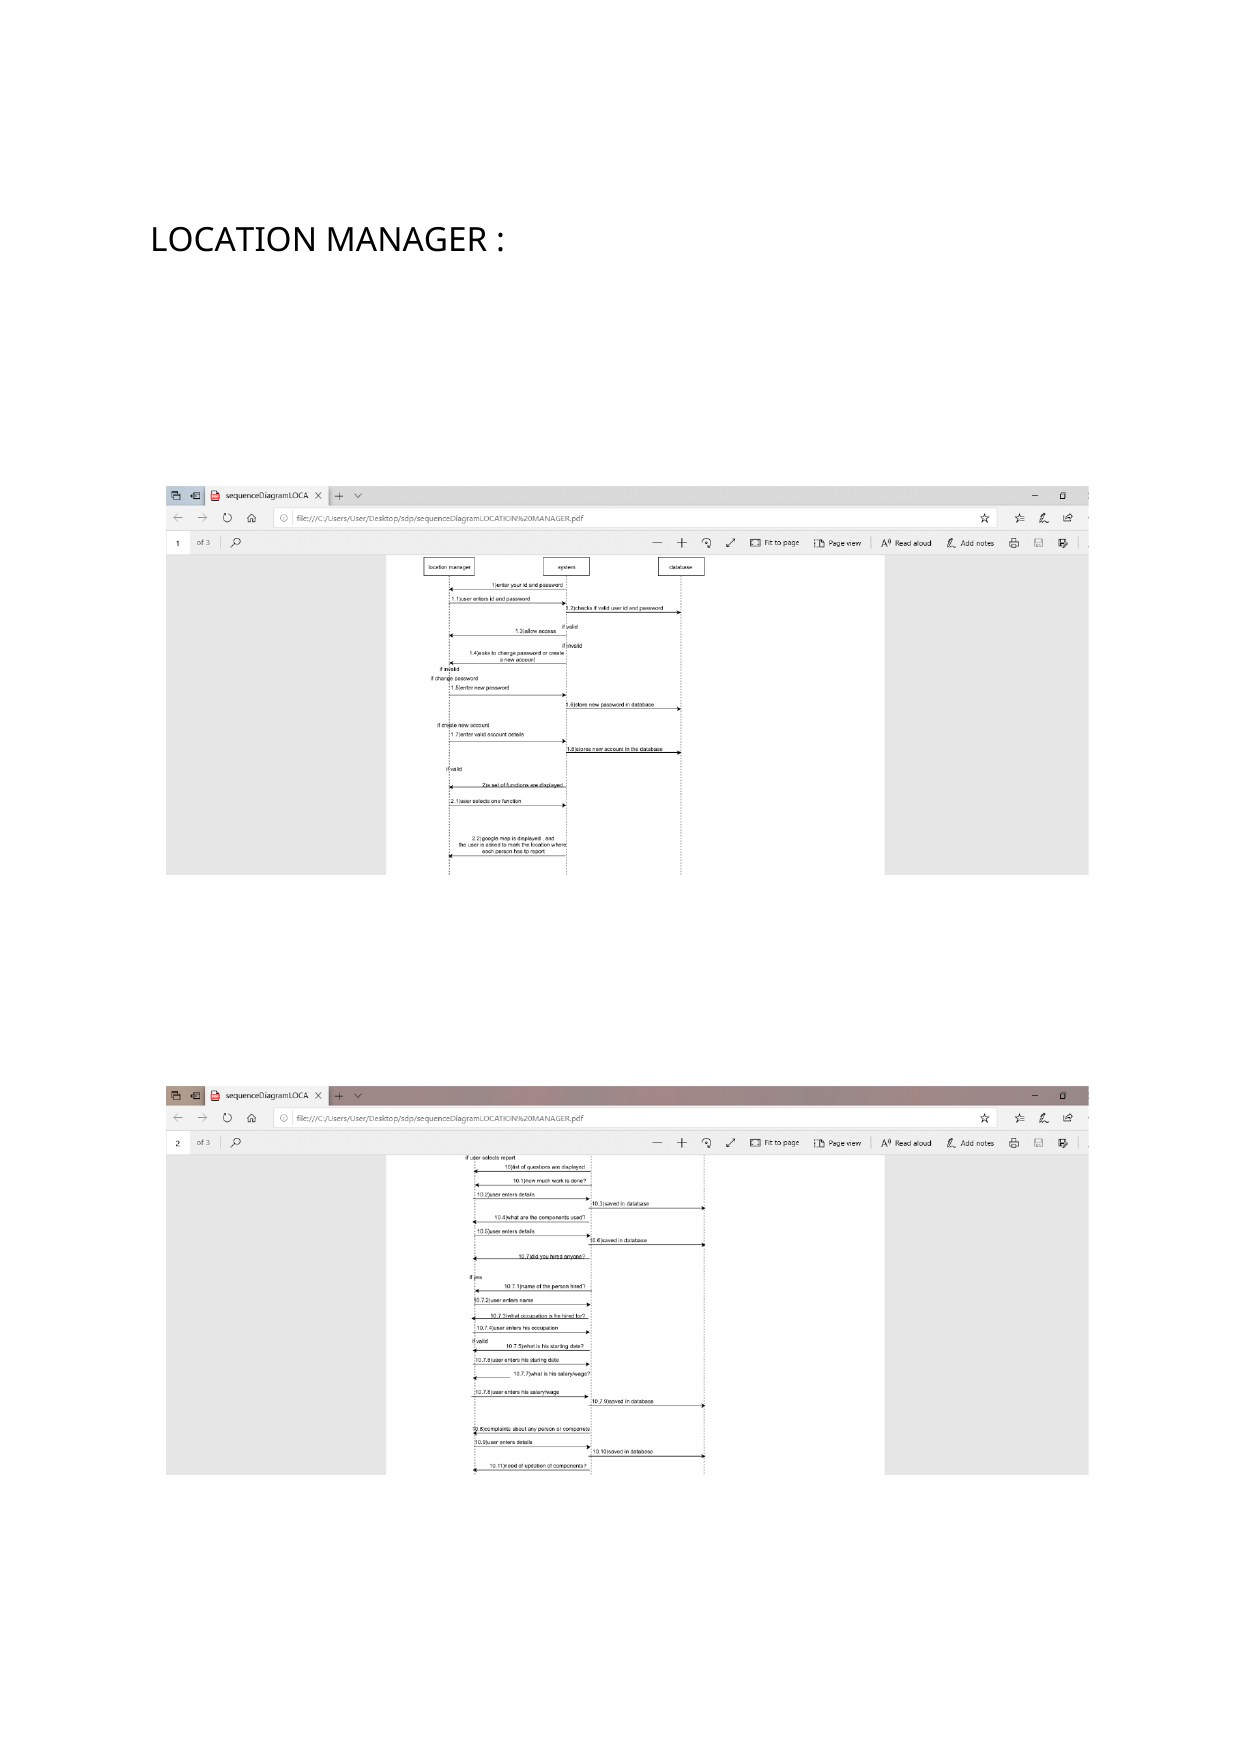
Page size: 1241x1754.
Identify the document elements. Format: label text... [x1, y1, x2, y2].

picture [150, 946, 1089, 1475]
picture [150, 346, 1089, 875]
text LOCATION MANAGER : [150, 216, 1090, 261]
